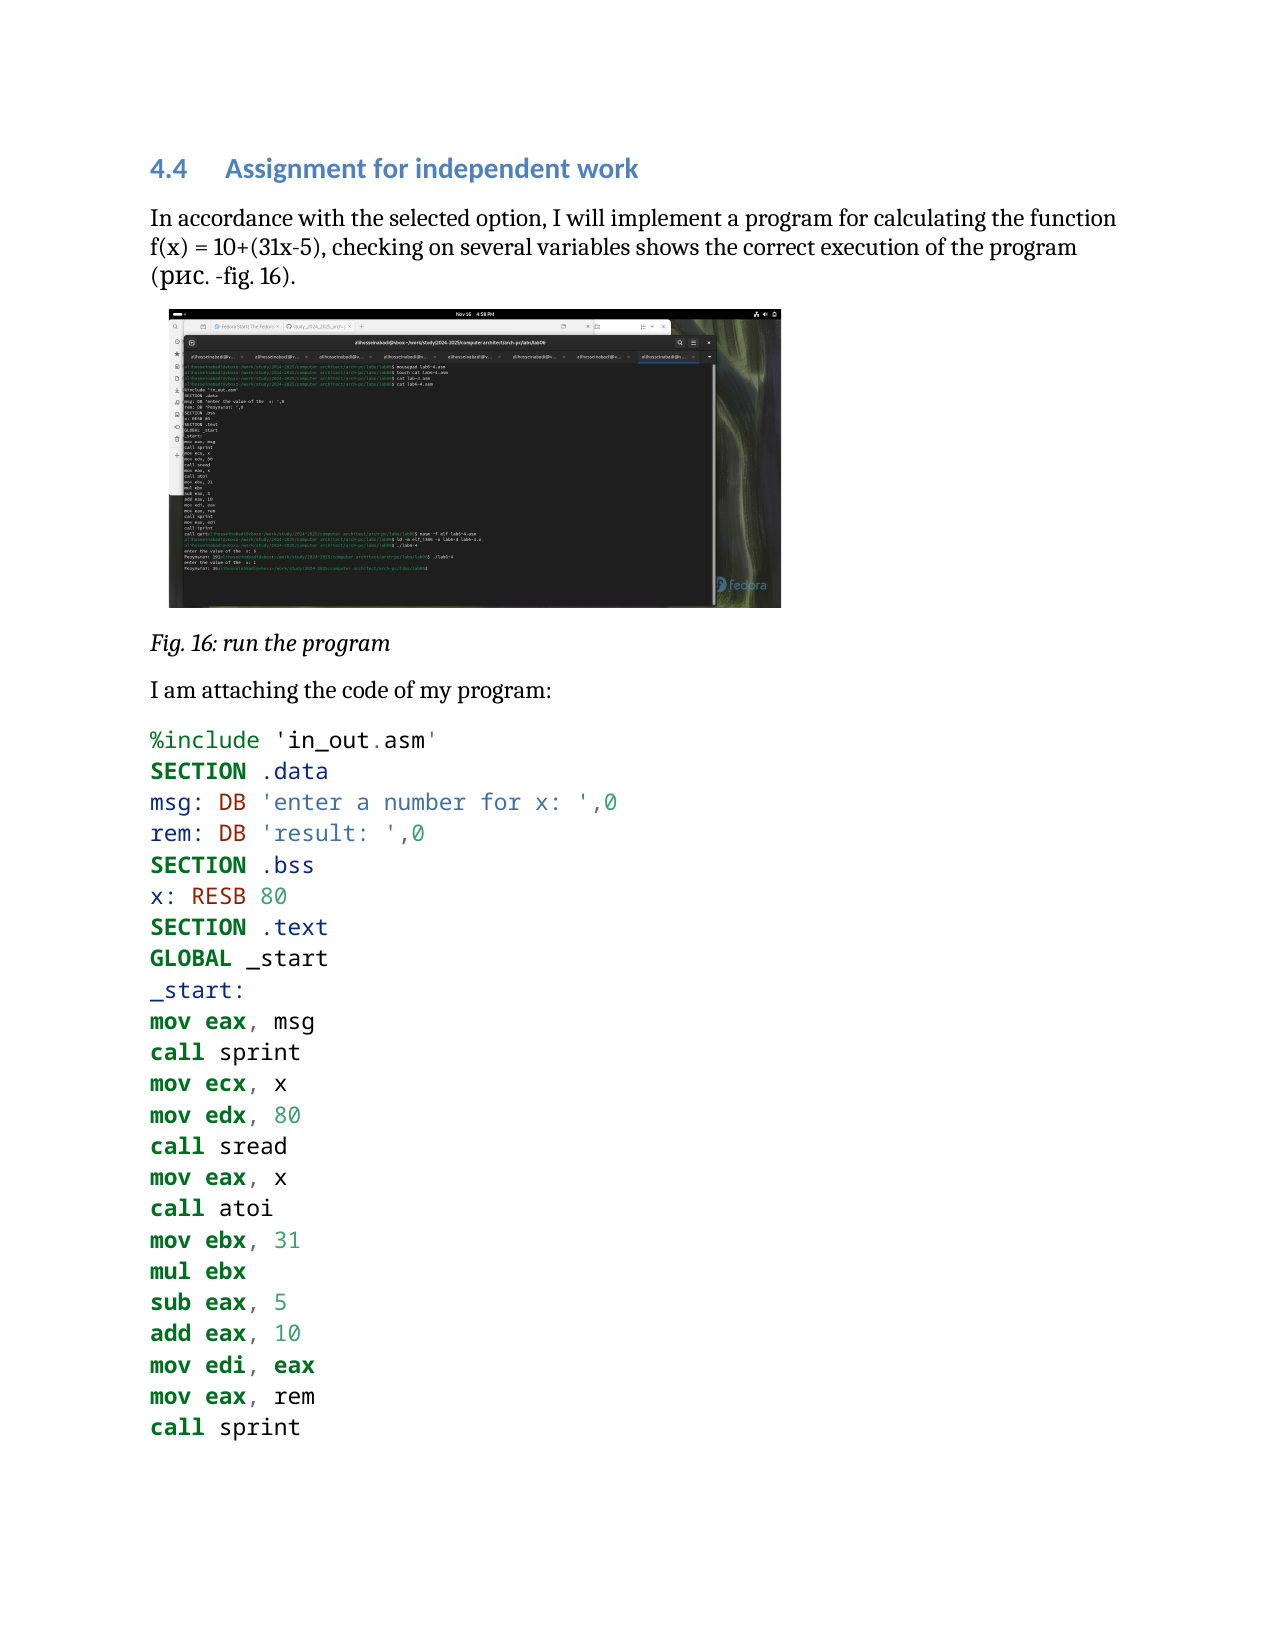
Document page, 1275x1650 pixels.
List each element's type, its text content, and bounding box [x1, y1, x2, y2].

text I am attaching the code of my program: [150, 676, 1125, 705]
picture [168, 309, 782, 608]
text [150, 723, 1125, 1442]
text Fig. 16: run the program [150, 628, 1125, 657]
subtitle 4.4 Assignment for independent work [150, 150, 1125, 186]
text In accordance with the selected option, I will implement a program for calculating the function f(x) = 10+(31x-5), checking on several variables shows the correct execution of the program (рис. -fig. 16). [150, 204, 1125, 291]
